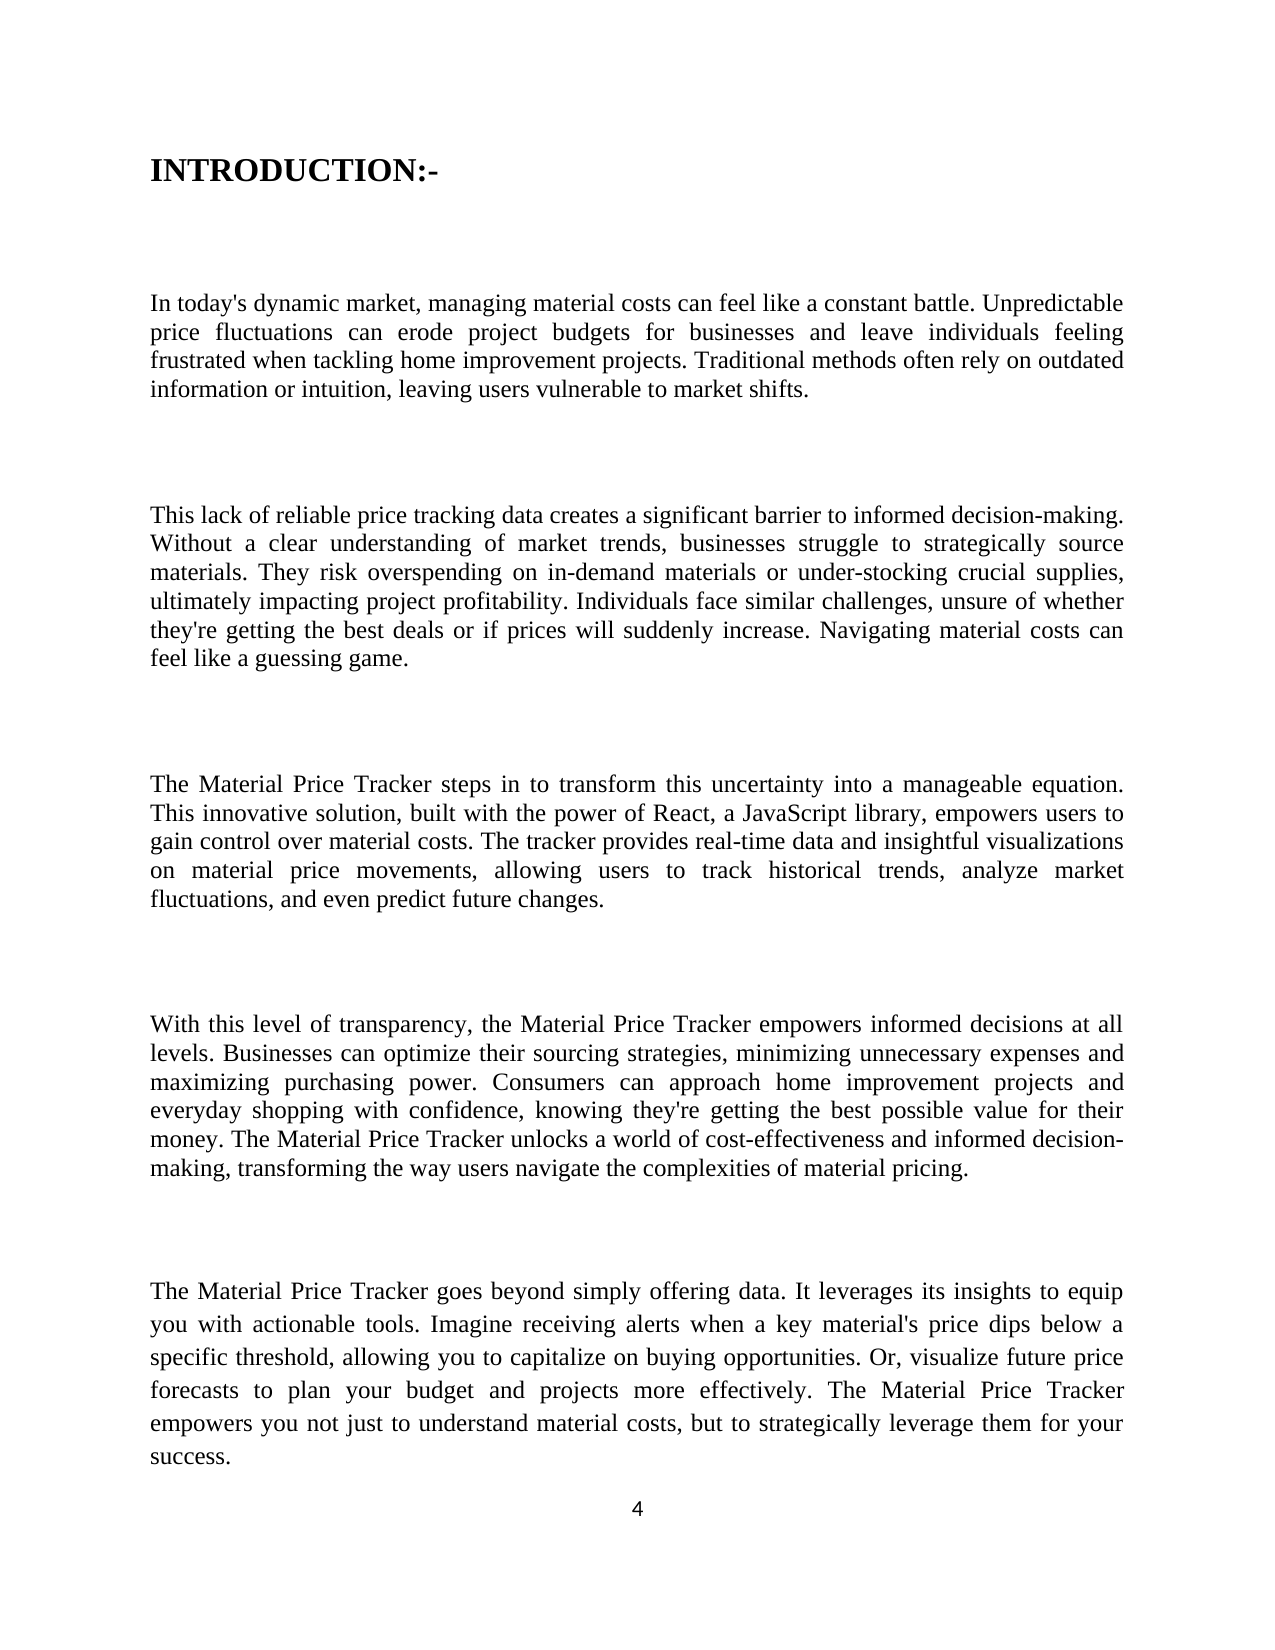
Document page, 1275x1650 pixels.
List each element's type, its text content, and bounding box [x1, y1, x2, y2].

text The Material Price Tracker steps in to transform this uncertainty into a manageable equation. This innovative solution, built with the power of React, a JavaScript library, empowers users to gain control over material costs. The tracker provides real-time data and insightful visualizations on material price movements, allowing users to track historical trends, analyze market fluctuations, and even predict future changes. [150, 769, 1125, 913]
text INTRODUCTION:- [150, 150, 1125, 188]
text The Material Price Tracker goes beyond simply offering data. It leverages its insights to equip you with actionable tools. Imagine receiving alerts when a key material's price dips below a specific threshold, allowing you to capitalize on buying opportunities. Or, visualize future price forecasts to plan your budget and projects more effectively. The Material Price Tracker empowers you not just to understand material costs, but to strategically leverage them for your success. [150, 1276, 1125, 1470]
text With this level of transparency, the Material Price Tracker empowers informed decisions at all levels. Businesses can optimize their sourcing strategies, minimizing unnecessary expenses and maximizing purchasing power. Consumers can approach home improvement projects and everyday shopping with confidence, knowing they're getting the best possible value for their money. The Material Price Tracker unlocks a world of cost-effectiveness and informed decision-making, transforming the way users navigate the complexities of material pricing. [150, 1009, 1125, 1182]
text In today's dynamic market, managing material costs can feel like a constant battle. Unpredictable price fluctuations can erode project budgets for businesses and leave individuals feeling frustrated when tackling home improvement projects. Traditional methods often rely on outdated information or intuition, leaving users vulnerable to market shifts. [150, 288, 1125, 403]
text This lack of reliable price tracking data creates a significant barrier to informed decision-making. Without a clear understanding of market trends, businesses struggle to strategically source materials. They risk overspending on in-demand materials or under-stocking crucial supplies, ultimately impacting project profitability. Individuals face similar challenges, unsure of whether they're getting the best deals or if prices will suddenly increase. Navigating material costs can feel like a guessing game. [150, 500, 1125, 672]
